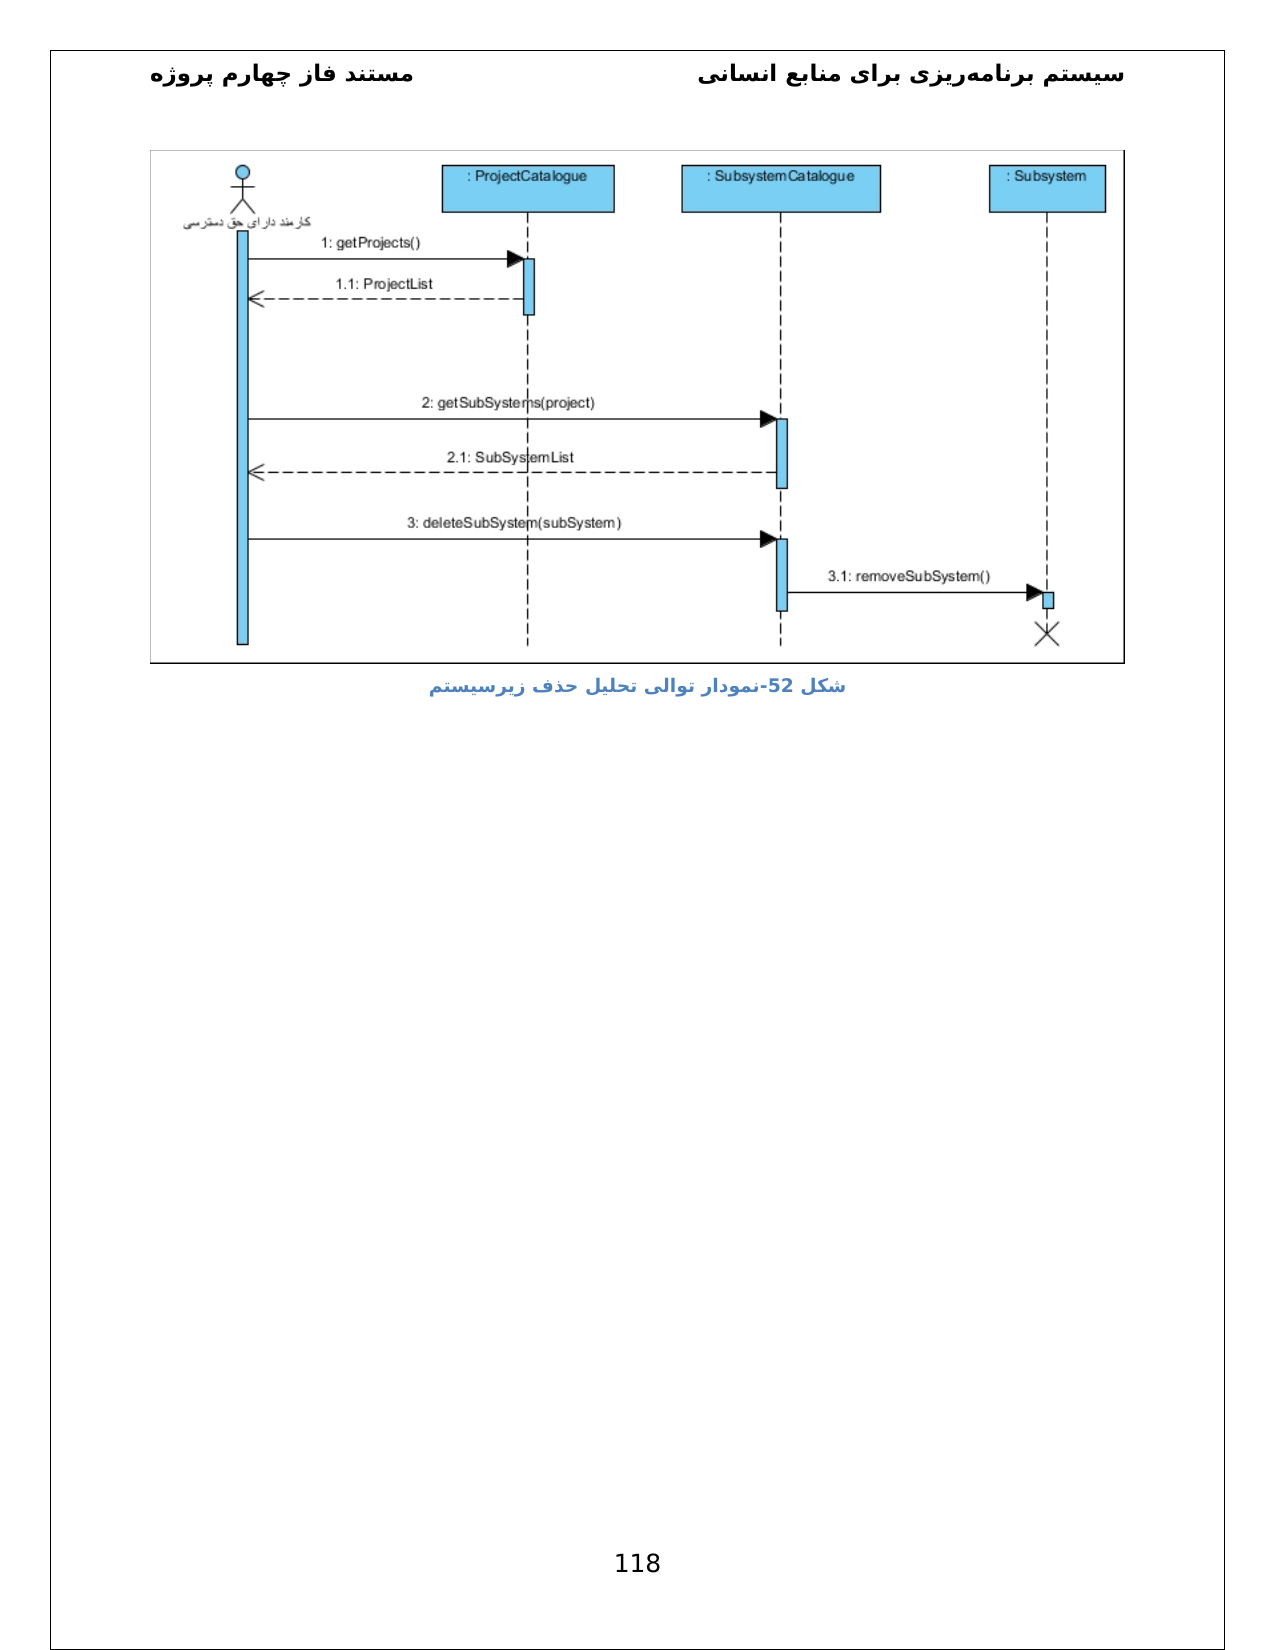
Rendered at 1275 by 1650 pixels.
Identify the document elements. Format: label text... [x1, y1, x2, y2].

picture [150, 150, 1125, 664]
text شکل 52-نمودار توالی تحلیل حذف زیرسیستم [150, 675, 1125, 697]
